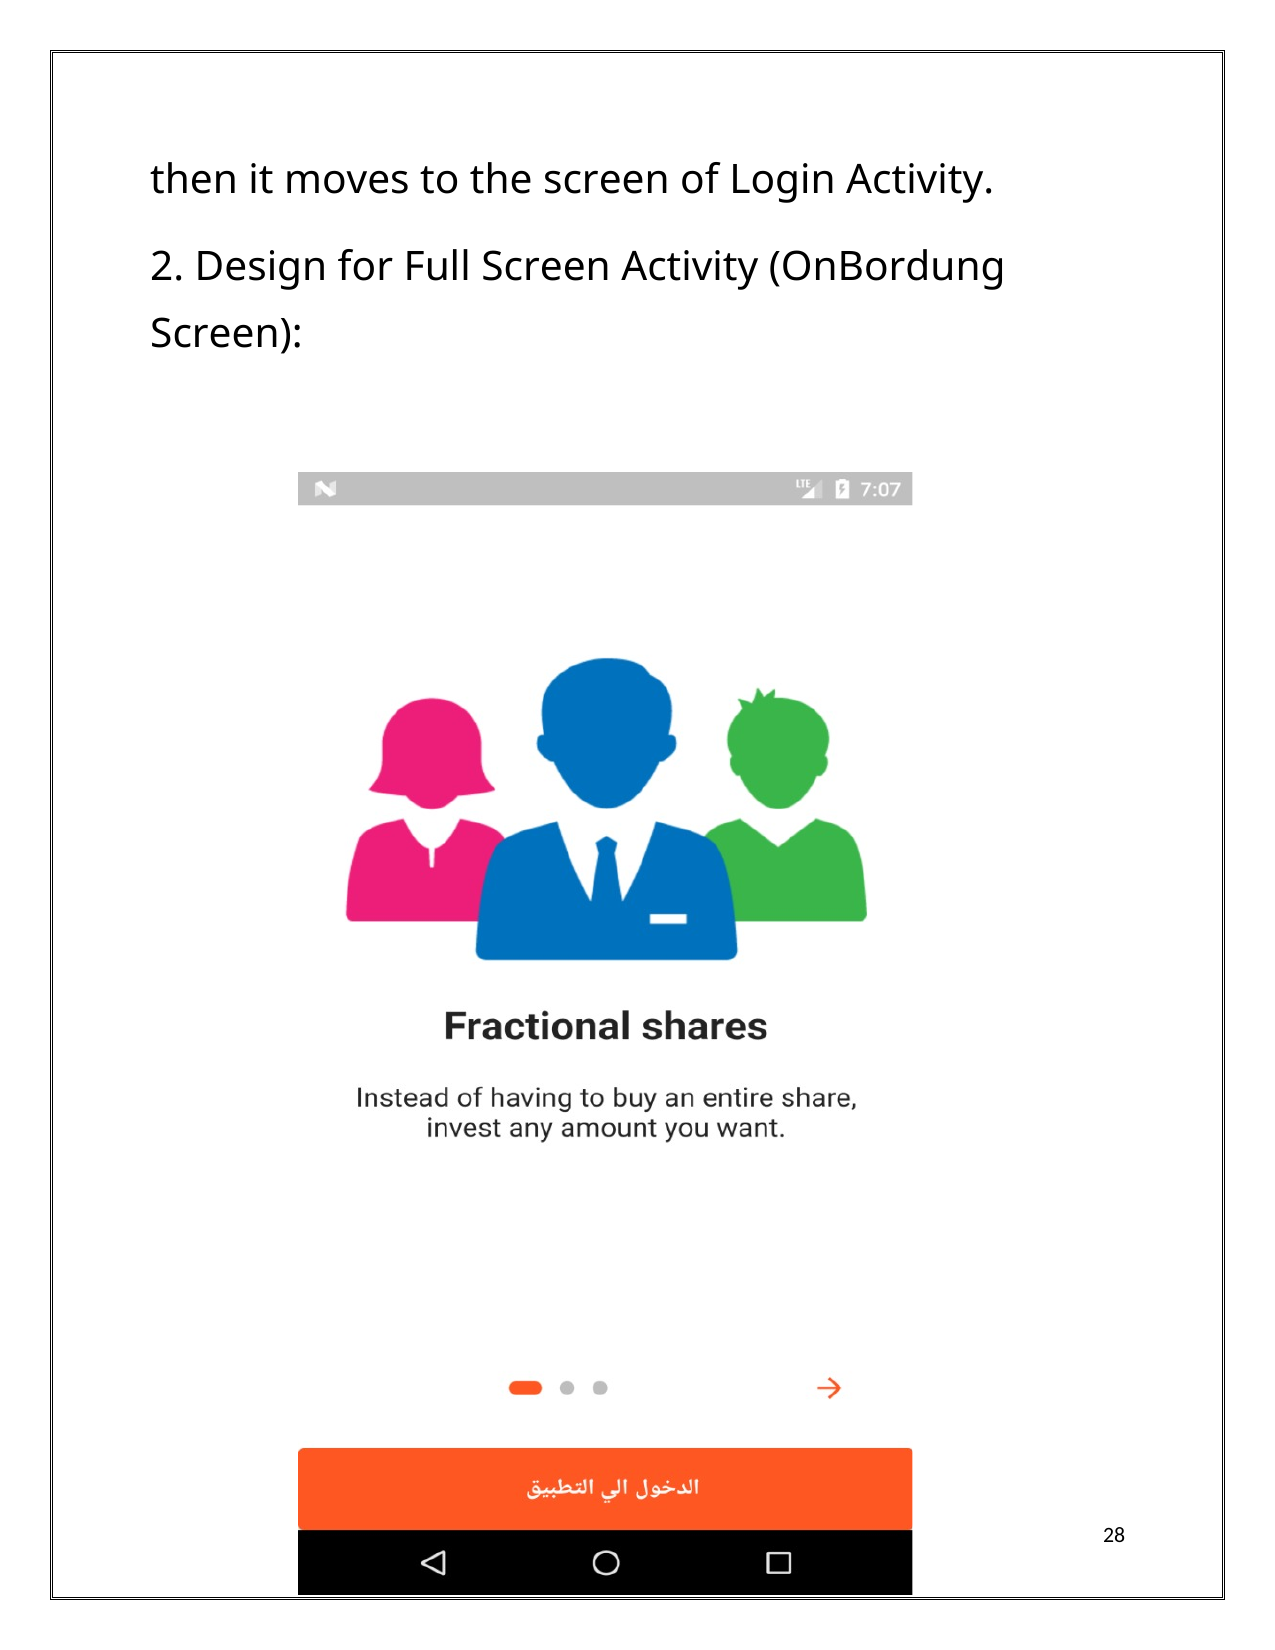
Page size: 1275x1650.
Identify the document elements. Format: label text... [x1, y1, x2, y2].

text 2. Design for Full Screen Activity (OnBordung Screen): [150, 237, 1125, 359]
text then it moves to the screen of Login Activity. [150, 150, 1125, 205]
picture [298, 472, 913, 1595]
